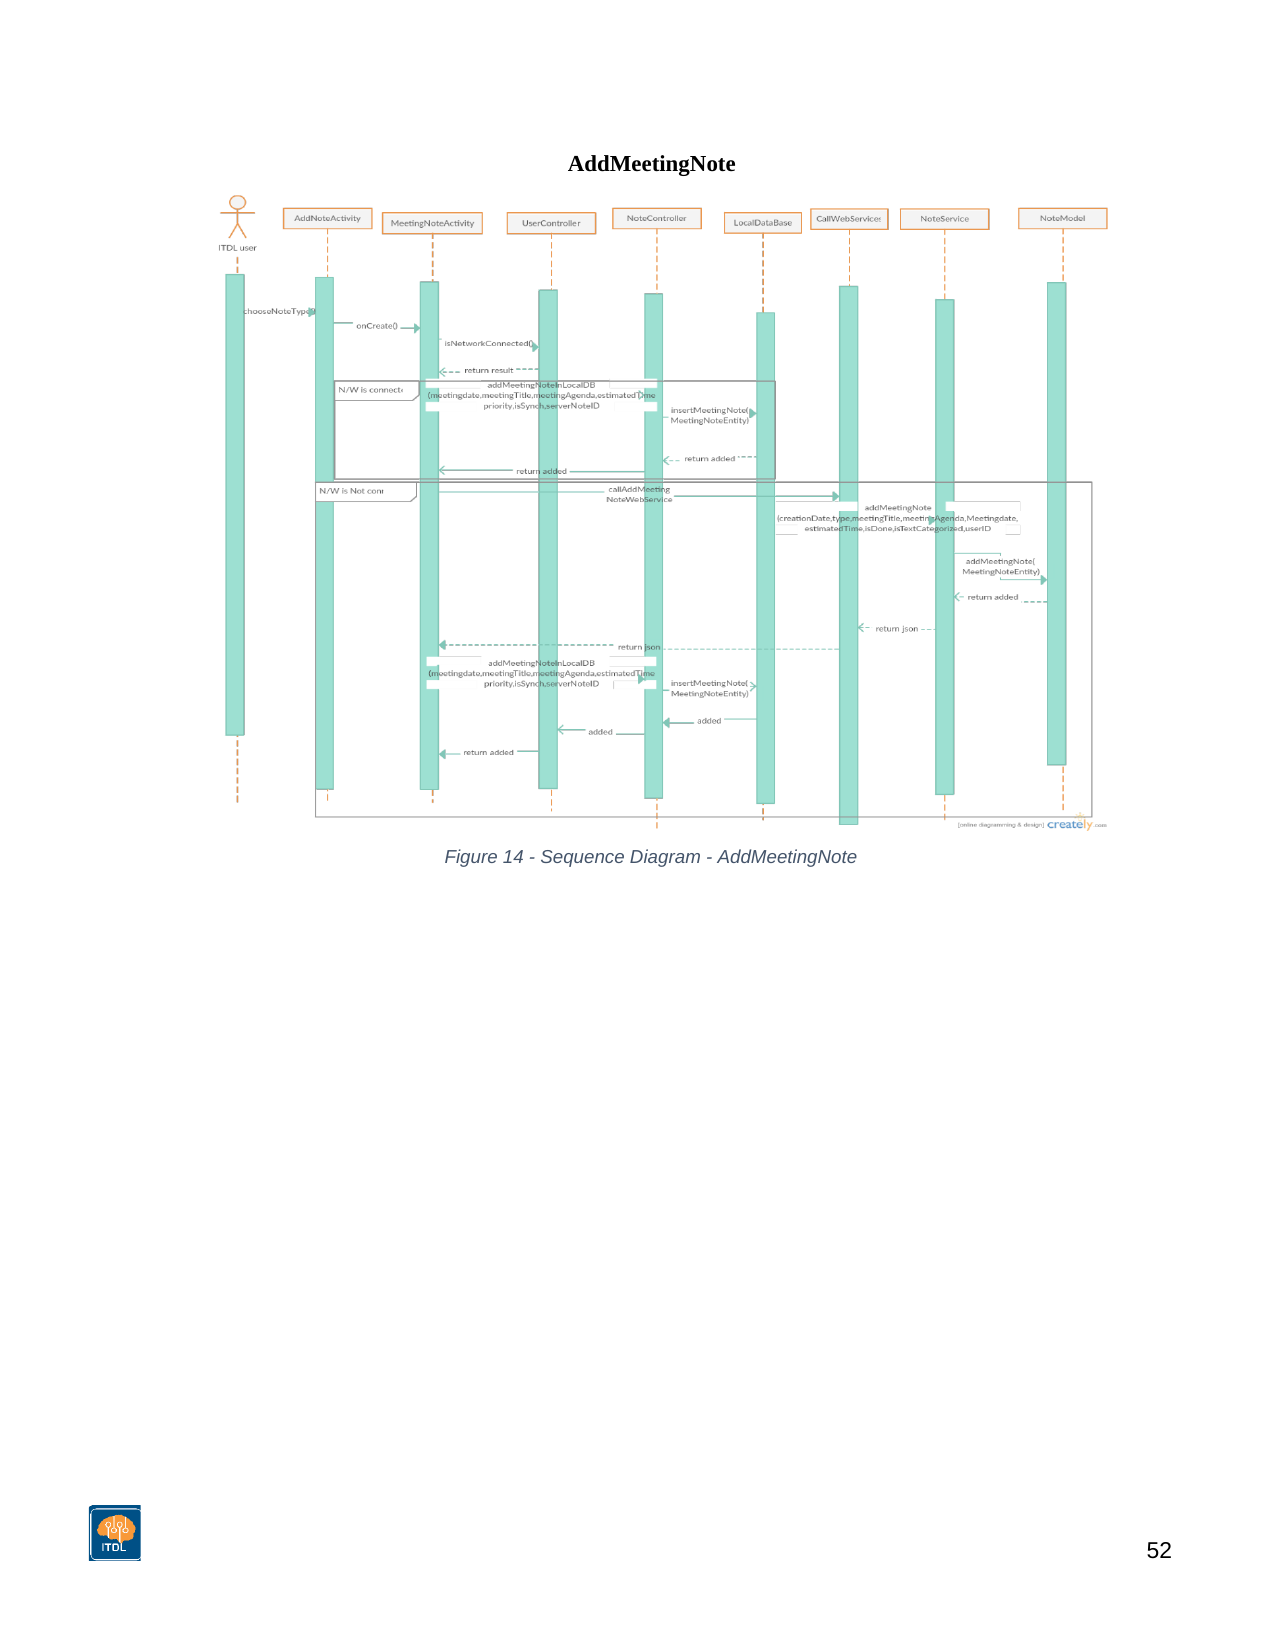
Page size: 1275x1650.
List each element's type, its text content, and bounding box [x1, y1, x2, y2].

text Figure 14 - Sequence Diagram - AddMeetingNote [178, 846, 1125, 867]
picture [193, 189, 1110, 833]
picture [87, 1505, 141, 1559]
text AddMeetingNote [178, 150, 1125, 176]
